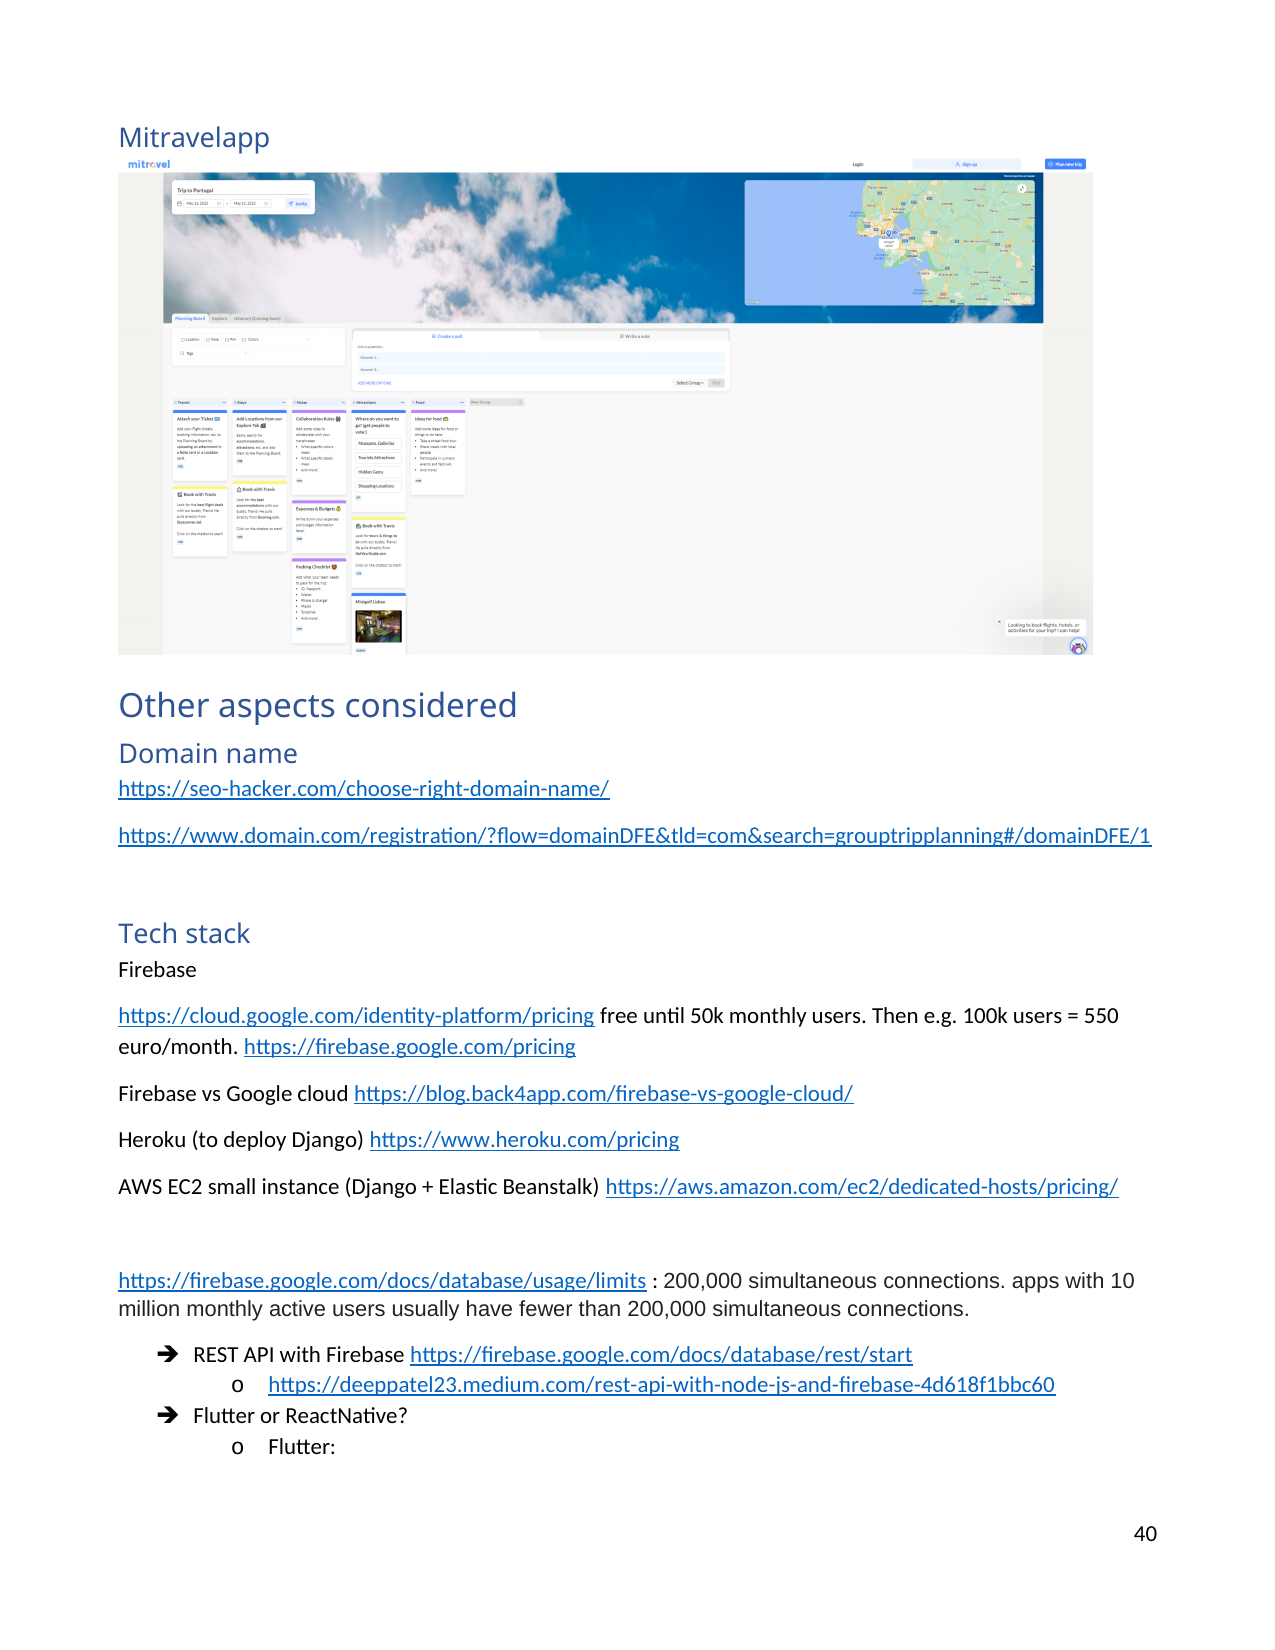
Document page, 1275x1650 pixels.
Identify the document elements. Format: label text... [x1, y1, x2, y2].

text https://firebase.google.com/docs/database/usage/limits : 200,000 simultaneous connections. apps with 10 million monthly active users usually have fewer than 200,000 simultaneous connections. [118, 1266, 1157, 1321]
text https://www.domain.com/registration/?flow=domainDFE&tld=com&search=grouptripplanning#/domainDFE/1 [118, 821, 1157, 849]
subtitle Mitravelapp [118, 118, 1157, 155]
picture [118, 157, 1094, 655]
subtitle Domain name [118, 734, 1157, 771]
subtitle Other aspects considered [118, 681, 1157, 727]
text Heroku (to deploy Django) https://www.heroku.com/pricing [118, 1126, 1157, 1153]
list Flutter or ReactNative? [156, 1402, 1157, 1430]
text Firebase vs Google cloud https://blog.back4app.com/firebase-vs-google-cloud/ [118, 1079, 1157, 1107]
text https://seo-hacker.com/choose-right-domain-name/ [118, 774, 1157, 802]
text Firebase [118, 955, 1157, 983]
list REST API with Firebase https://firebase.google.com/docs/database/rest/start [156, 1340, 1157, 1368]
list Flutter: [231, 1432, 1157, 1461]
subtitle Tech stack [118, 915, 1157, 952]
list https://deeppatel23.medium.com/rest-api-with-node-js-and-firebase-4d618f1bbc60 [231, 1370, 1157, 1399]
text https://cloud.google.com/identity-platform/pricing free until 50k monthly users. Then e.g. 100k users = 550 euro/month. https://firebase.google.com/pricing [118, 1002, 1157, 1060]
text AWS EC2 small instance (Django + Elastic Beanstalk) https://aws.amazon.com/ec2/dedicated-hosts/pricing/ [118, 1172, 1157, 1200]
